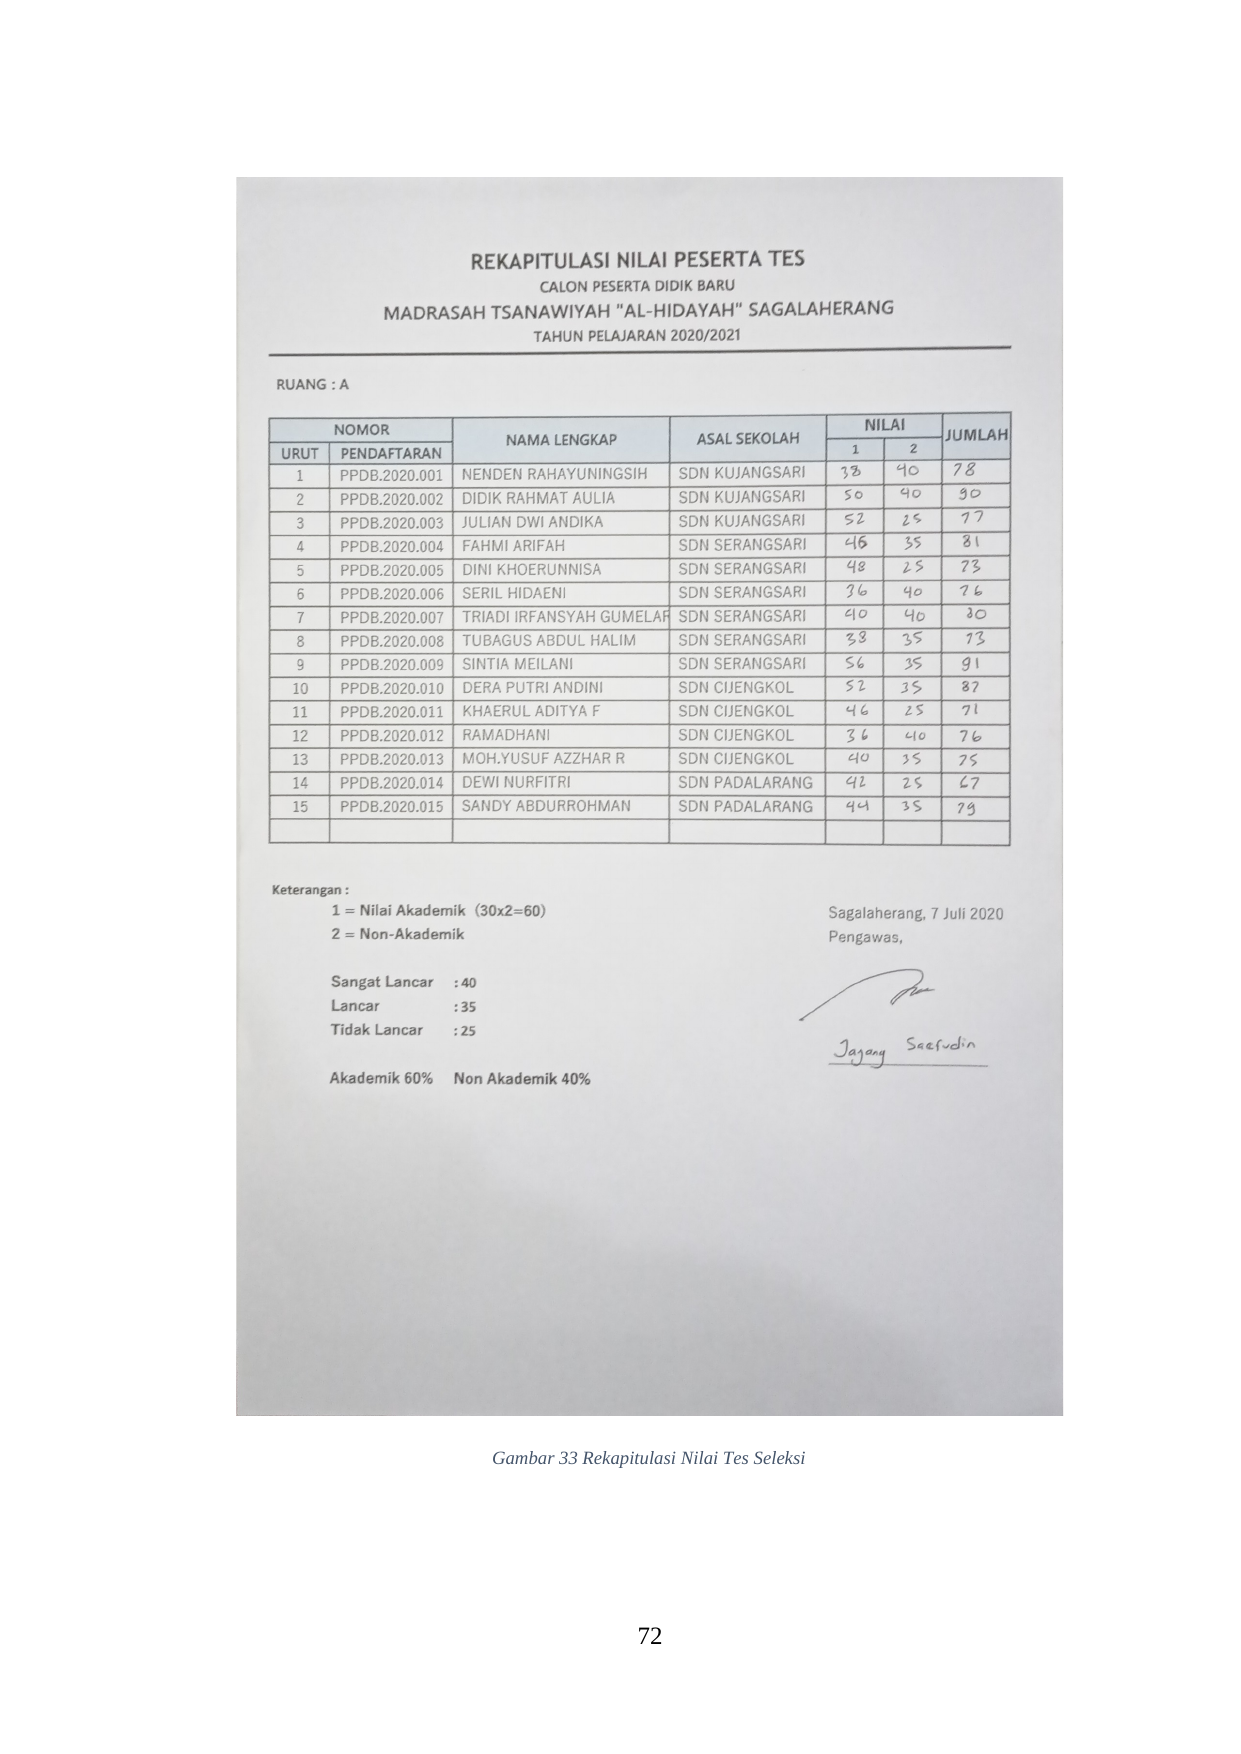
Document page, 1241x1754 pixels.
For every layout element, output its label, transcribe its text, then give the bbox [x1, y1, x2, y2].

picture [236, 177, 1064, 1416]
